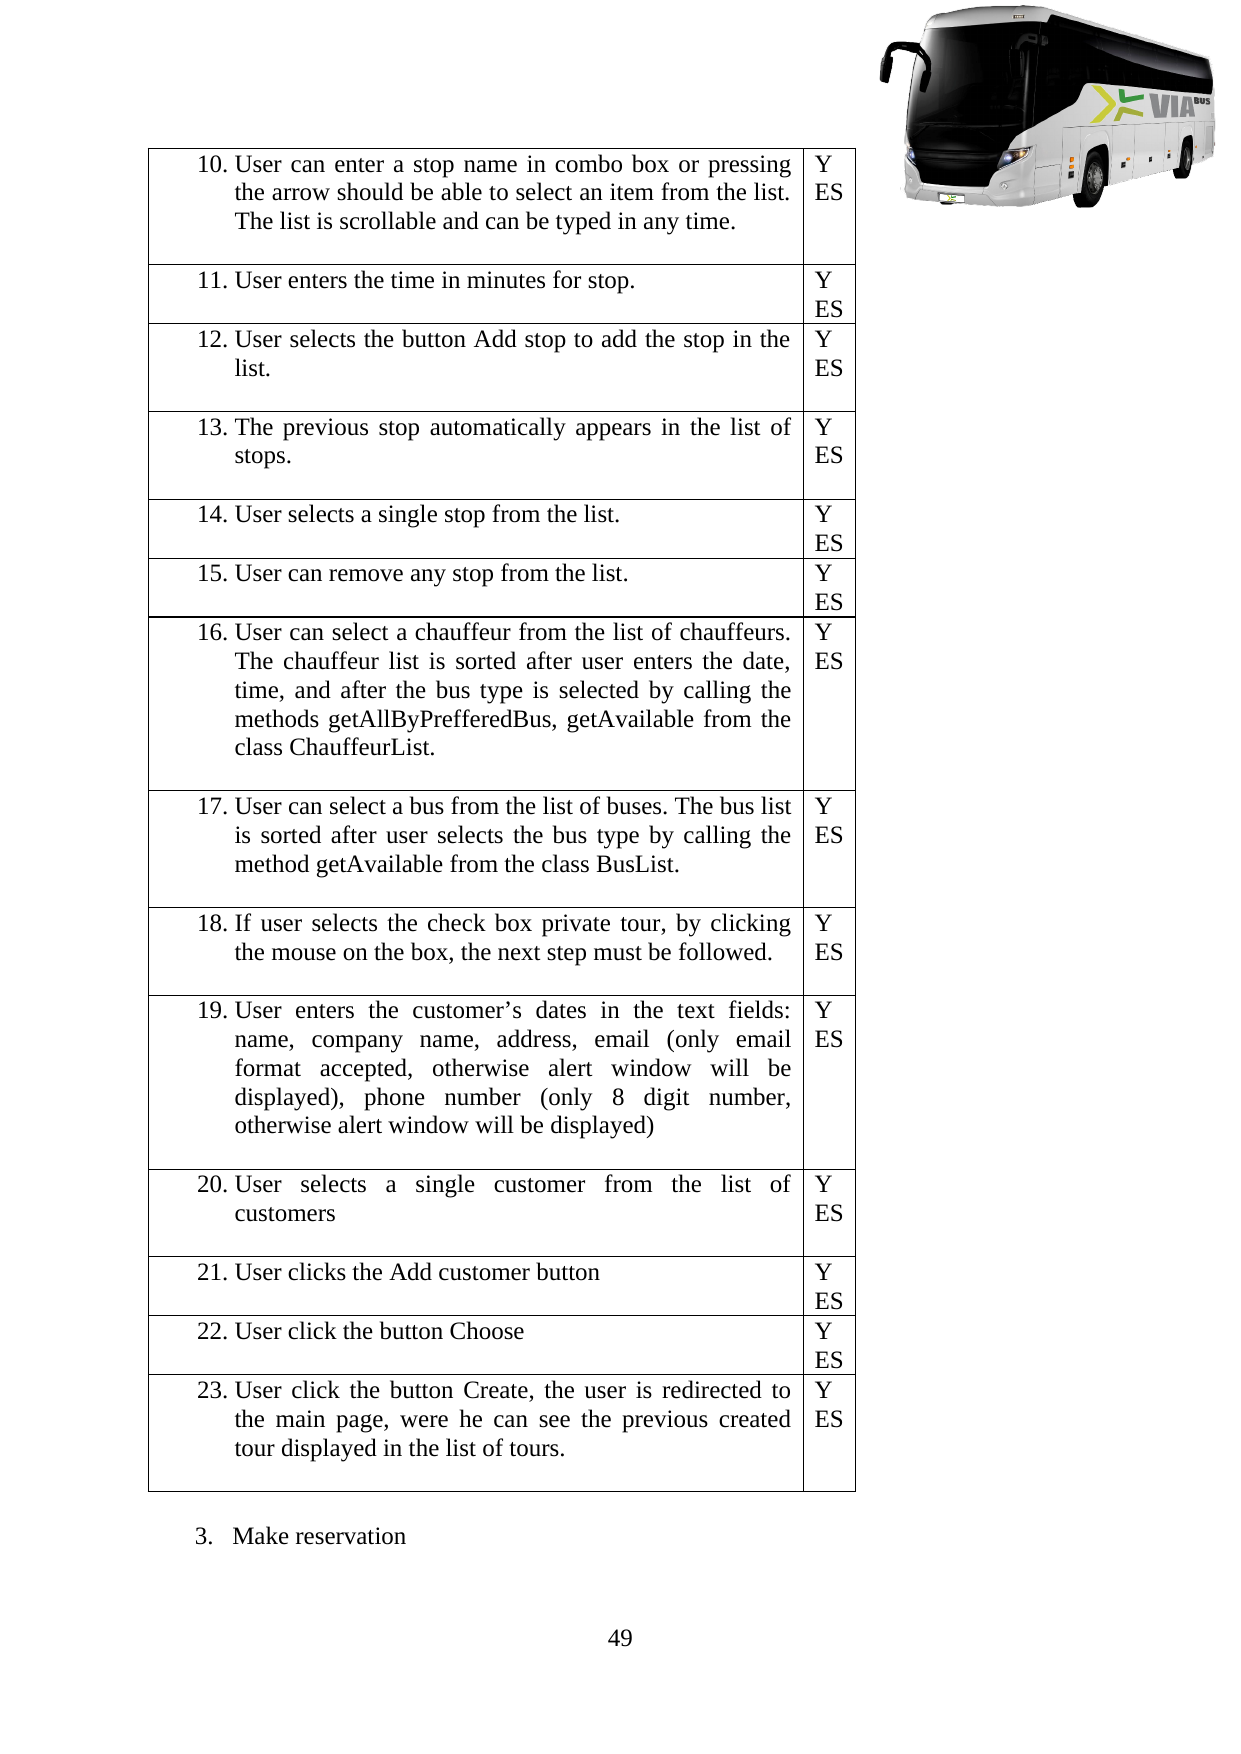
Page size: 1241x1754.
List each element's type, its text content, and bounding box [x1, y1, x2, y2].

table_cell YES [804, 1170, 855, 1256]
picture [874, 0, 1218, 213]
table_cell User selects the button Add stop to add the stop in the list. [149, 324, 803, 411]
table_cell YES [804, 412, 855, 498]
table_cell User enters the time in minutes for stop. [149, 265, 803, 323]
table_cell YES [804, 1316, 855, 1374]
table_cell YES [804, 324, 855, 411]
table_cell YES [804, 559, 855, 616]
table_cell The previous stop automatically appears in the list of stops. [149, 412, 803, 498]
table_cell YES [804, 996, 855, 1168]
table_cell User click the button Choose [149, 1316, 803, 1374]
table_cell User can select a chauffeur from the list of chauffeurs. The chauffeur list is sorted after user enters the date, time, and after the bus type is selected by calling the methods getAllByPrefferedBus, getAvailable from the class ChauffeurList. [149, 618, 803, 790]
table_cell YES [804, 500, 855, 557]
table_cell YES [804, 265, 855, 323]
table_cell User can remove any stop from the list. [149, 559, 803, 616]
table_cell User selects a single customer from the list of customers [149, 1170, 803, 1256]
table_cell YES [804, 1375, 855, 1491]
table_cell YES [804, 791, 855, 907]
table_cell YES [804, 1257, 855, 1315]
table_cell YES [804, 618, 855, 790]
table_cell User enters the customer’s dates in the text fields: name, company name, address, email (only email format accepted, otherwise alert window will be displayed), phone number (only 8 digit number, otherwise alert window will be displayed) [149, 996, 803, 1168]
table_cell User can enter a stop name in combo box or pressing the arrow should be able to select an item from the list. The list is scrollable and can be typed in any time. [149, 149, 803, 264]
table_cell User can select a bus from the list of buses. The bus list is sorted after user selects the bus type by calling the method getAvailable from the class BusList. [149, 791, 803, 907]
list Make reservation [194, 1521, 1093, 1549]
table_cell User click the button Create, the user is redirected to the main page, were he can see the previous created tour displayed in the list of tours. [149, 1375, 803, 1491]
table_cell User clicks the Add customer button [149, 1257, 803, 1315]
table_cell YES [804, 149, 855, 264]
table_cell If user selects the check box private tour, by clicking the mouse on the box, the next step must be followed. [149, 908, 803, 994]
table_cell User selects a single stop from the list. [149, 500, 803, 557]
table_cell YES [804, 908, 855, 994]
